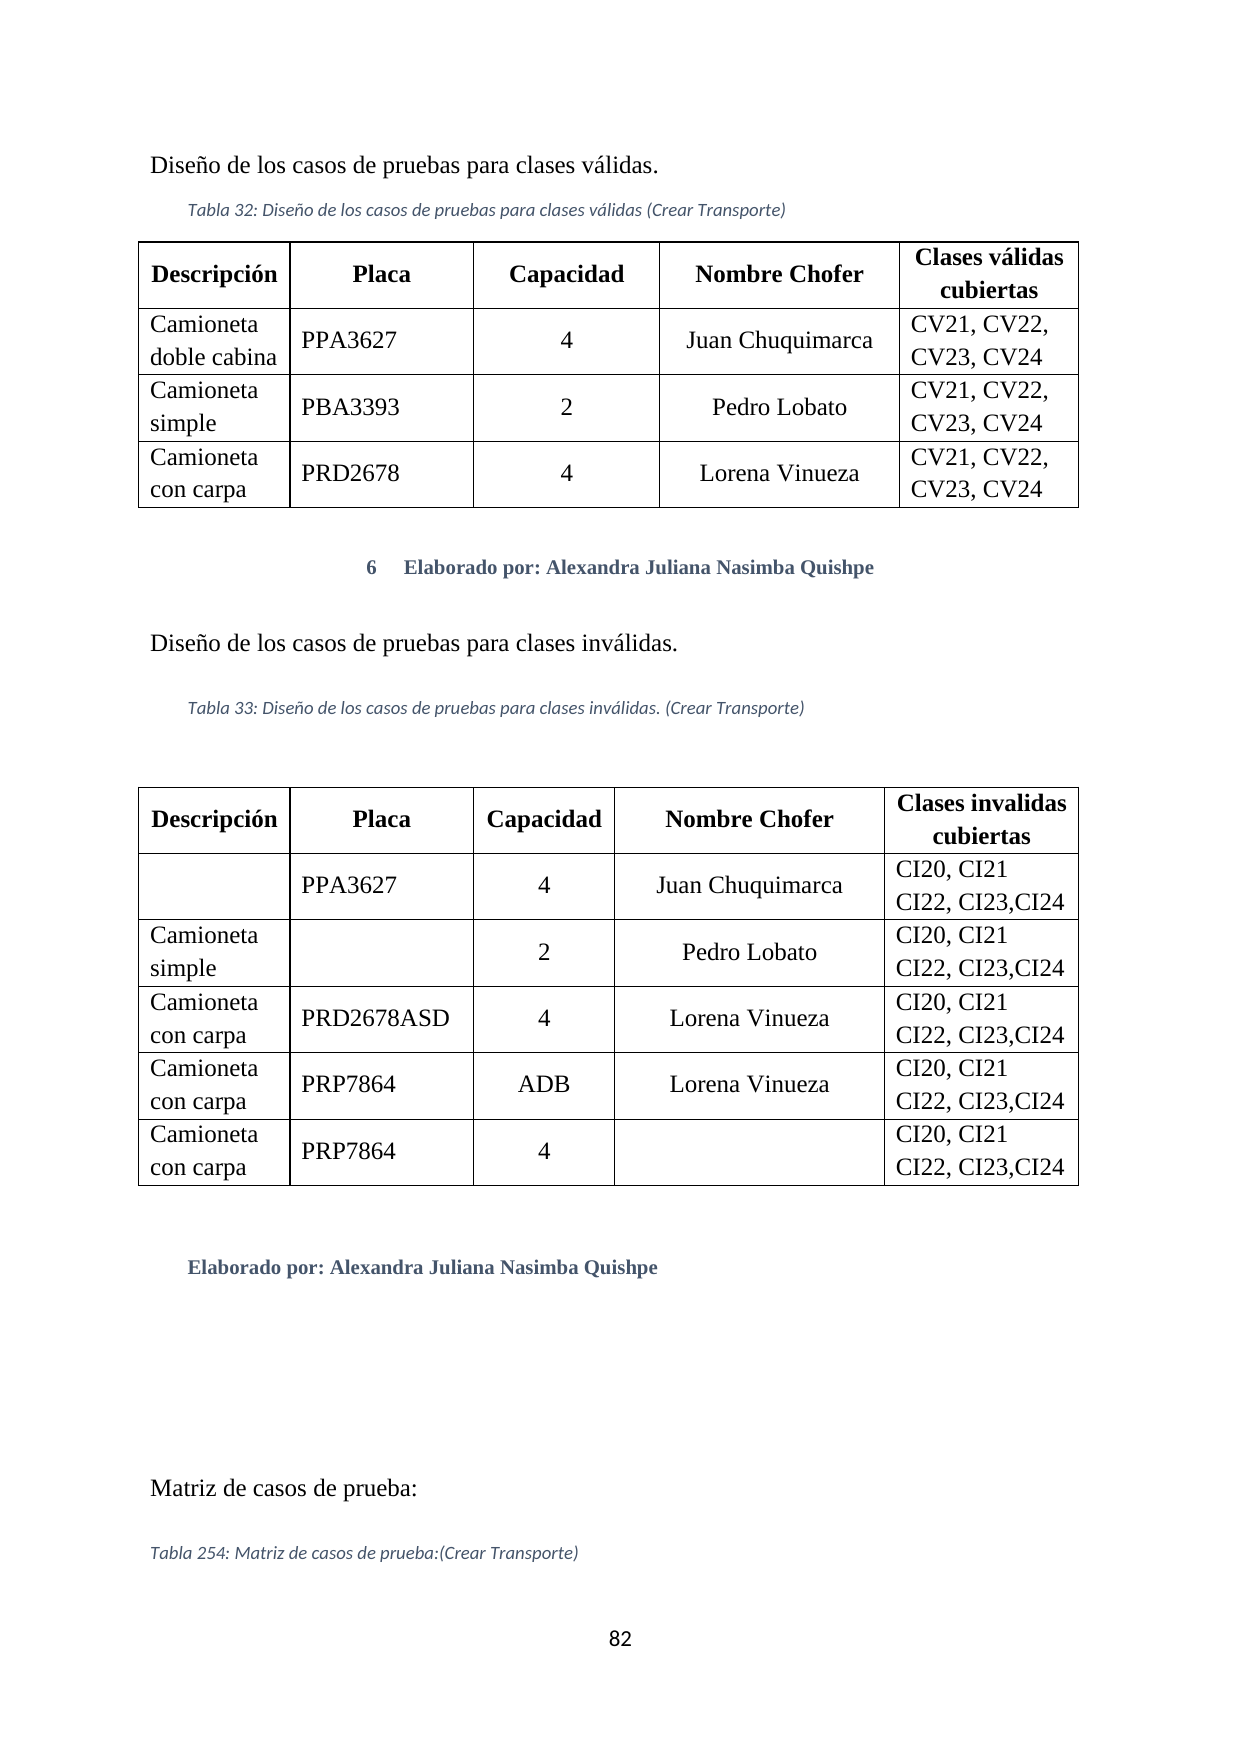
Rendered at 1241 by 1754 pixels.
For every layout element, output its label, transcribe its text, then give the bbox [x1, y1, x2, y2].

table_cell 2 [474, 920, 614, 986]
table_cell Camioneta con carpa [139, 1120, 289, 1185]
table_header Nombre Chofer [660, 243, 899, 308]
table_cell PPA3627 [291, 309, 473, 374]
table_cell Lorena Vinueza [660, 442, 899, 507]
table_header Descripción [139, 788, 289, 853]
table_cell 4 [474, 442, 659, 507]
table_cell CV21, CV22, CV23, CV24 [900, 309, 1078, 374]
table_cell Camioneta simple [139, 375, 289, 441]
table_cell Camioneta con carpa [139, 442, 289, 507]
table_header Capacidad [474, 243, 659, 308]
table_cell PRD2678 [291, 442, 473, 507]
table_cell CI20, CI21 CI22, CI23,CI24 [885, 1053, 1078, 1118]
table_cell [615, 1120, 884, 1185]
table_cell 4 [474, 987, 614, 1052]
table_cell PRP7864 [291, 1120, 473, 1185]
table_cell 2 [474, 375, 659, 441]
table_cell Camioneta con carpa [139, 987, 289, 1052]
table_cell CV21, CV22, CV23, CV24 [900, 442, 1078, 507]
table_cell Juan Chuquimarca [615, 854, 884, 919]
table_cell PRP7864 [291, 1053, 473, 1118]
text Tabla 33: Diseño de los casos de pruebas para clases inválidas. (Crear Transporte) [187, 696, 1090, 719]
table_cell CI20, CI21 CI22, CI23,CI24 [885, 1120, 1078, 1185]
table_header Nombre Chofer [615, 788, 884, 853]
text Elaborado por: Alexandra Juliana Nasimba Quishpe [187, 1255, 1090, 1279]
table_cell CI20, CI21 CI22, CI23,CI24 [885, 854, 1078, 919]
table_cell PPA3627 [291, 854, 473, 919]
table_header Clases invalidas cubiertas [885, 788, 1078, 853]
table_cell 4 [474, 854, 614, 919]
table_cell [291, 920, 473, 986]
table_cell ADB [474, 1053, 614, 1118]
table_header Placa [291, 243, 473, 308]
table_header Descripción [139, 243, 289, 308]
table_cell [139, 854, 289, 919]
table_cell Juan Chuquimarca [660, 309, 899, 374]
table_cell Pedro Lobato [660, 375, 899, 441]
table_cell Camioneta simple [139, 920, 289, 986]
table_header Clases válidas cubiertas [900, 243, 1078, 308]
table_cell CI20, CI21 CI22, CI23,CI24 [885, 920, 1078, 986]
text Diseño de los casos de pruebas para clases válidas. [150, 150, 1090, 179]
text Tabla 32: Diseño de los casos de pruebas para clases válidas (Crear Transporte) [187, 198, 1090, 221]
table_cell PRD2678ASD [291, 987, 473, 1052]
table_header Placa [291, 788, 473, 853]
table_cell 4 [474, 309, 659, 374]
text Diseño de los casos de pruebas para clases inválidas. [150, 628, 1090, 657]
table_cell 4 [474, 1120, 614, 1185]
table_cell Camioneta con carpa [139, 1053, 289, 1118]
table_header Capacidad [474, 788, 614, 853]
table_cell Pedro Lobato [615, 920, 884, 986]
list Elaborado por: Alexandra Juliana Nasimba Quishpe [150, 555, 1090, 579]
table_cell PBA3393 [291, 375, 473, 441]
table_cell CI20, CI21 CI22, CI23,CI24 [885, 987, 1078, 1052]
table_cell CV21, CV22, CV23, CV24 [900, 375, 1078, 441]
table_cell Lorena Vinueza [615, 1053, 884, 1118]
table_cell Camioneta doble cabina [139, 309, 289, 374]
text Matriz de casos de prueba: [150, 1473, 1090, 1501]
table_cell Lorena Vinueza [615, 987, 884, 1052]
